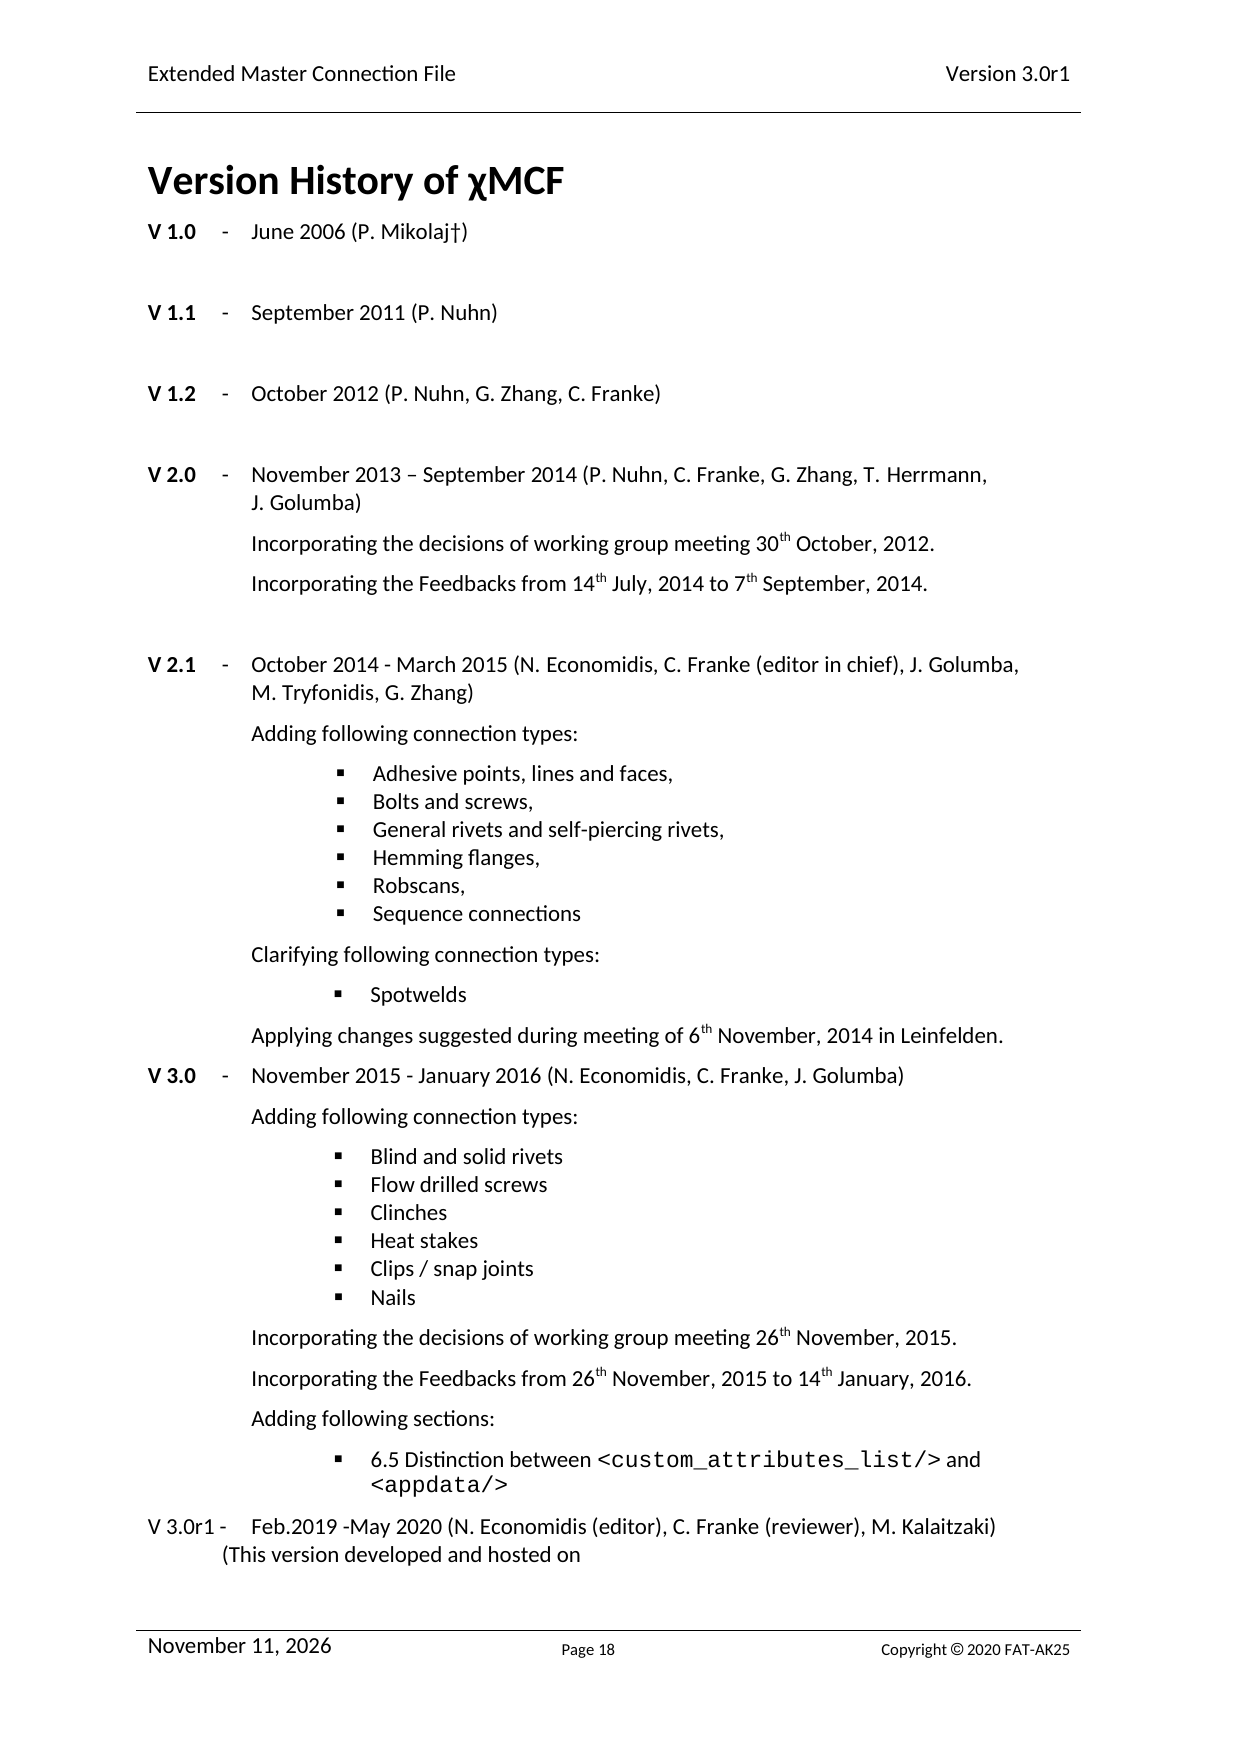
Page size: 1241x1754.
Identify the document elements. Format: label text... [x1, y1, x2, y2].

list Bolts and screws, [335, 787, 1092, 815]
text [148, 1512, 1092, 1568]
text Version History of χMCF [148, 154, 1092, 204]
text Clarifying following connection types: [148, 940, 1092, 968]
list General rivets and self-piercing rivets, [335, 815, 1092, 843]
text Applying changes suggested during meeting of 6th November, 2014 in Leinfelden. [148, 1021, 1092, 1049]
text Adding following connection types: [148, 1102, 1092, 1130]
text V 3.0 - November 2015 - January 2016 (N. Economidis, C. Franke, J. Golumba) [148, 1061, 1092, 1089]
list Sequence connections [335, 899, 1092, 927]
list Robscans, [335, 871, 1092, 899]
text V 2.0 - November 2013 – September 2014 (P. Nuhn, C. Franke, G. Zhang, T. Herrmann, J. Golumba) [148, 460, 1092, 516]
text Adding following connection types: [148, 719, 1092, 747]
list Adhesive points, lines and faces, [335, 759, 1092, 787]
text Incorporating the Feedbacks from 26th November, 2015 to 14th January, 2016. [148, 1364, 1092, 1392]
list Spotwelds [333, 980, 1092, 1008]
text V 2.1 - October 2014 - March 2015 (N. Economidis, C. Franke (editor in chief), J. Golumba, M. Tryfonidis, G. Zhang) [148, 650, 1092, 706]
text V 1.2 - October 2012 (P. Nuhn, G. Zhang, C. Franke) [148, 379, 1092, 407]
list 6.5 Distinction between <custom_attributes_list/> and <appdata/> [333, 1445, 1092, 1500]
text V 1.0 - June 2006 (P. Mikolaj†) [148, 217, 1092, 245]
list Hemming flanges, [335, 843, 1092, 871]
list Clinches [333, 1198, 1092, 1227]
list Clips / snap joints [333, 1254, 1092, 1283]
list Flow drilled screws [333, 1171, 1092, 1198]
text V 1.1 - September 2011 (P. Nuhn) [148, 298, 1092, 326]
list Blind and solid rivets [333, 1142, 1092, 1171]
text Adding following sections: [148, 1404, 1092, 1432]
list Nails [333, 1283, 1092, 1311]
text Incorporating the decisions of working group meeting 26th November, 2015. [148, 1323, 1092, 1351]
text Incorporating the decisions of working group meeting 30th October, 2012. [148, 529, 1092, 557]
list Heat stakes [333, 1227, 1092, 1254]
text Incorporating the Feedbacks from 14th July, 2014 to 7th September, 2014. [148, 569, 1092, 597]
